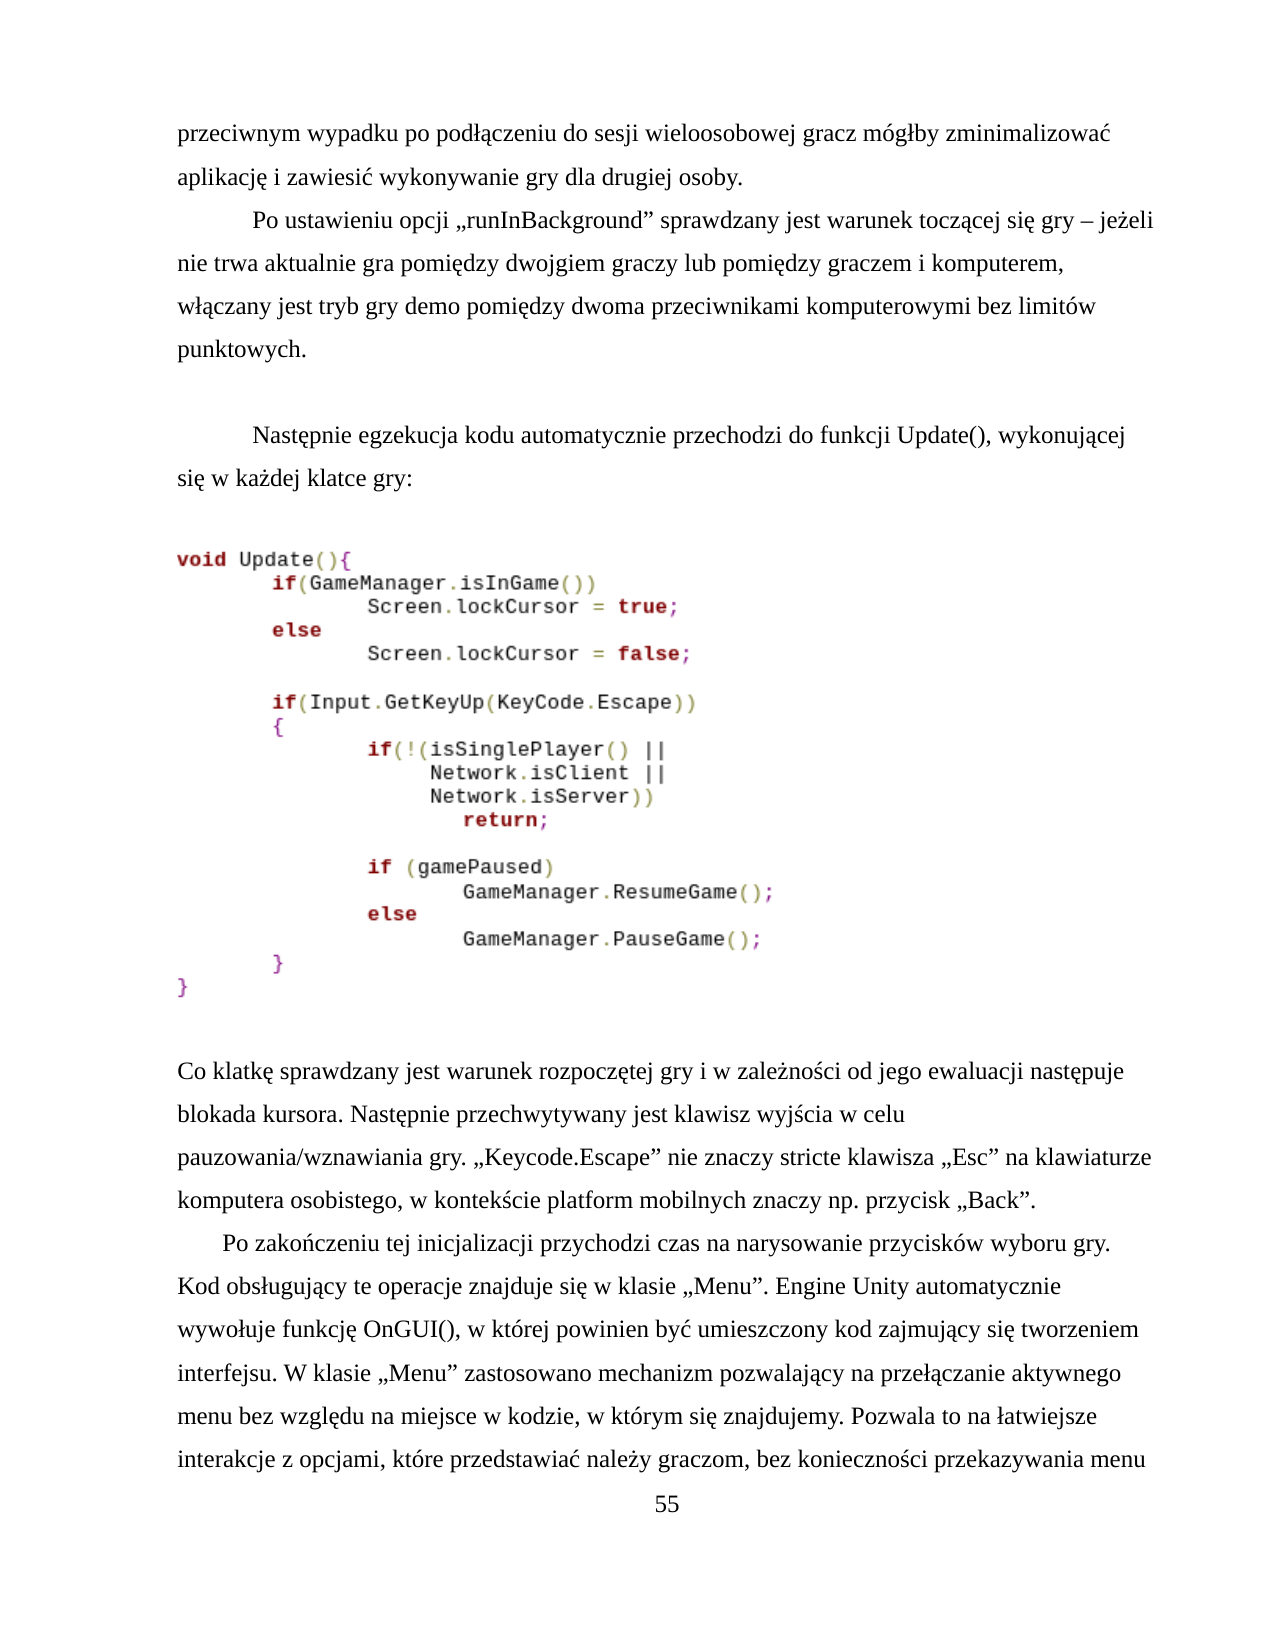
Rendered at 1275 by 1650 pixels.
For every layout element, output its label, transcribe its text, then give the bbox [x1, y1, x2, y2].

text Następnie egzekucja kodu automatycznie przechodzi do funkcji Update(), wykonującej się w każdej klatce gry: [177, 420, 1156, 492]
text Co klatkę sprawdzany jest warunek rozpoczętej gry i w zależności od jego ewaluacji następuje blokada kursora. Następnie przechwytywany jest klawisz wyjścia w celu pauzowania/wznawiania gry. „Keycode.Escape” nie znaczy stricte klawisza „Esc” na klawiaturze komputera osobistego, w kontekście platform mobilnych znaczy np. przycisk „Back”. [177, 1056, 1156, 1214]
text Po ustawieniu opcji „runInBackground” sprawdzany jest warunek toczącej się gry – jeżeli nie trwa aktualnie gra pomiędzy dwojgiem graczy lub pomiędzy graczem i komputerem, włączany jest tryb gry demo pomiędzy dwoma przeciwnikami komputerowymi bez limitów punktowych. [177, 205, 1156, 363]
